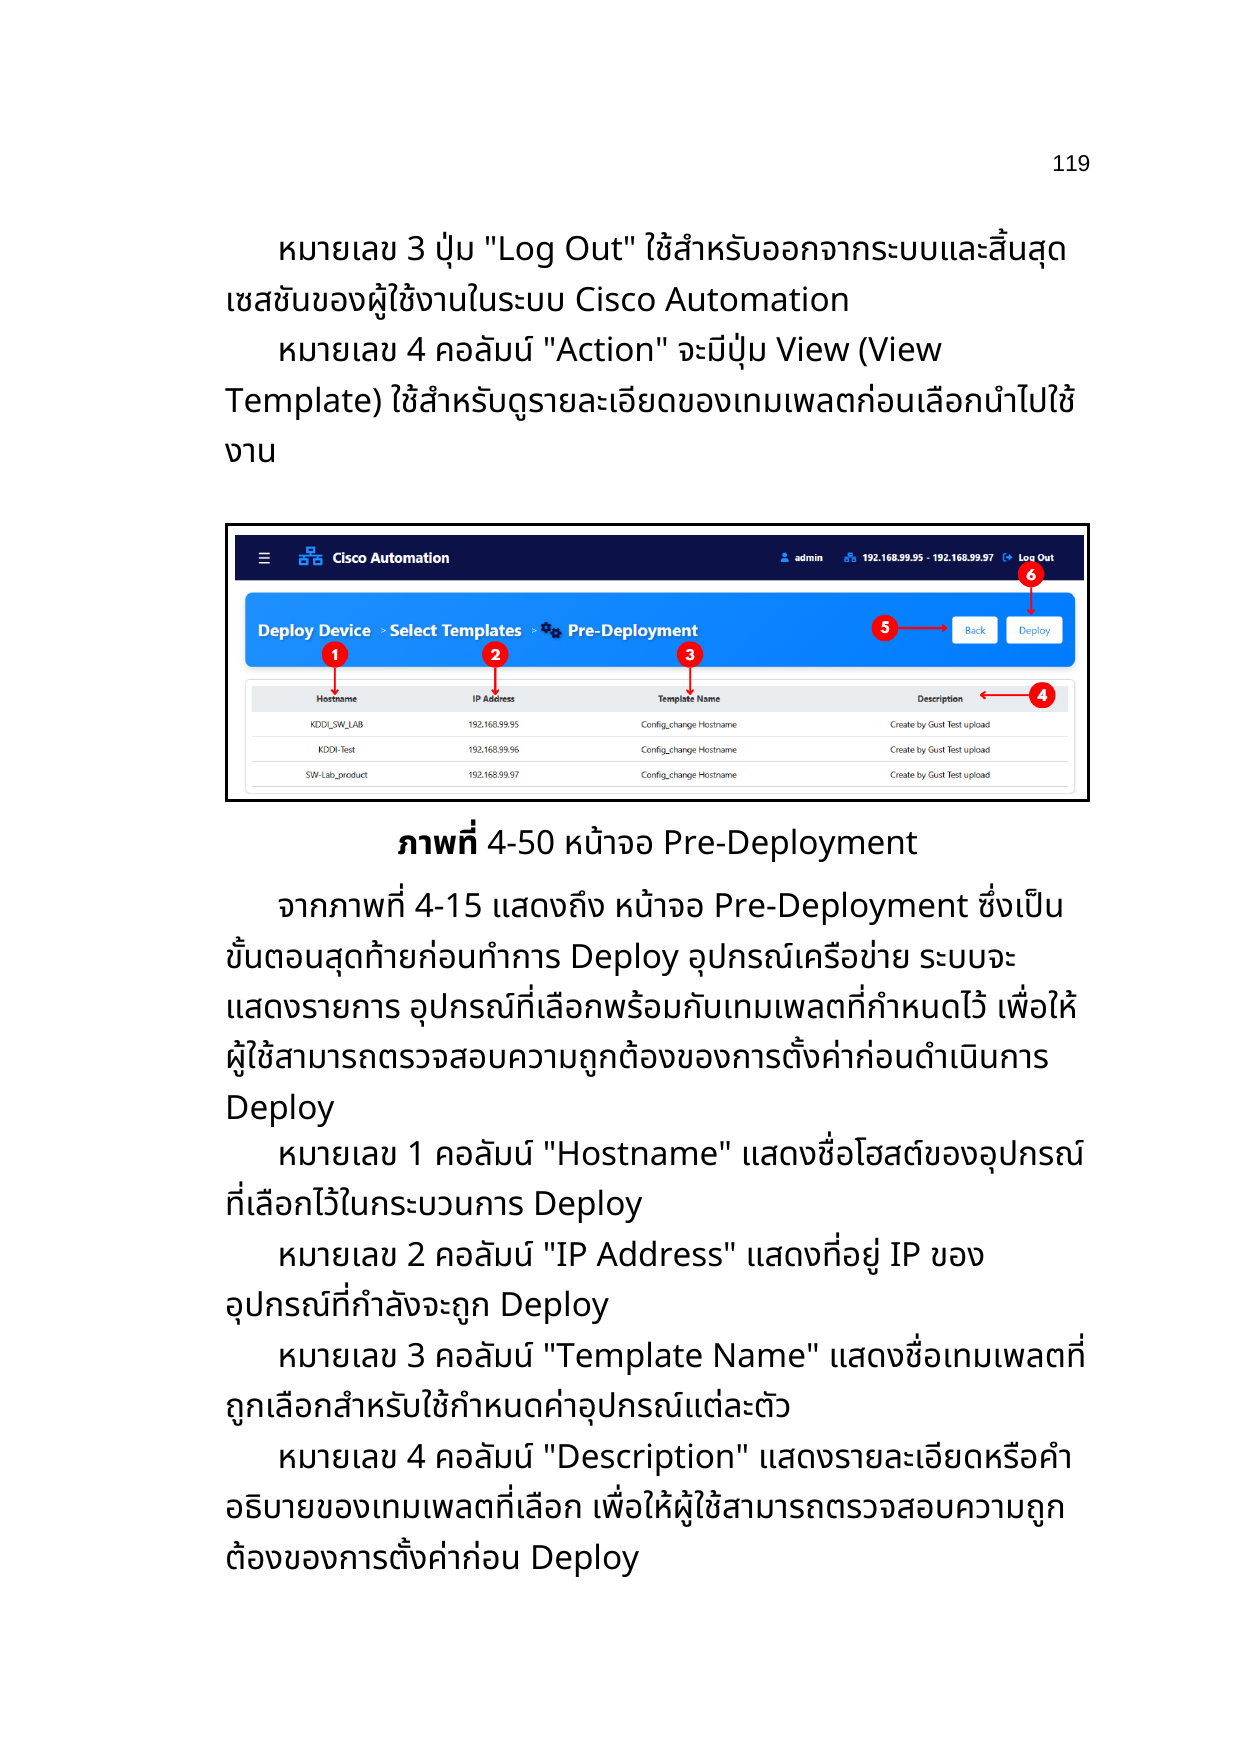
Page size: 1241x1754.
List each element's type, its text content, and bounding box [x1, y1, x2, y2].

text หมายเลข 2 คอลัมน์ "IP Address" แสดงที่อยู่ IP ของอุปกรณ์ที่กำลังจะถูก Deploy [225, 1231, 1090, 1332]
text หมายเลข 3 ปุ่ม "Log Out" ใช้สำหรับออกจากระบบและสิ้นสุดเซสชันของผู้ใช้งานในระบบ Cisco Automation [225, 225, 1090, 326]
text จากภาพที่ 4-15 แสดงถึง หน้าจอ Pre-Deployment ซึ่งเป็น ขั้นตอนสุดท้ายก่อนทำการ Deploy อุปกรณ์เครือข่าย ระบบจะแสดงรายการ อุปกรณ์ที่เลือกพร้อมกับเทมเพลตที่กำหนดไว้ เพื่อให้ผู้ใช้สามารถตรวจสอบความถูกต้องของการตั้งค่าก่อนดำเนินการ Deploy [225, 882, 1090, 1129]
text หมายเลข 4 คอลัมน์ "Description" แสดงรายละเอียดหรือคำอธิบายของเทมเพลตที่เลือก เพื่อให้ผู้ใช้สามารถตรวจสอบความถูกต้องของการตั้งค่าก่อน Deploy [225, 1433, 1090, 1584]
picture [228, 526, 1087, 799]
text หมายเลข 4 คอลัมน์ "Action" จะมีปุ่ม View (View Template) ใช้สำหรับดูรายละเอียดของเทมเพลตก่อนเลือกนำไปใช้งาน [225, 326, 1090, 478]
text หมายเลข 3 คอลัมน์ "Template Name" แสดงชื่อเทมเพลตที่ถูกเลือกสำหรับใช้กำหนดค่าอุปกรณ์แต่ละตัว [225, 1332, 1090, 1433]
text หมายเลข 1 คอลัมน์ "Hostname" แสดงชื่อโฮสต์ของอุปกรณ์ที่เลือกไว้ในกระบวนการ Deploy [225, 1129, 1090, 1231]
